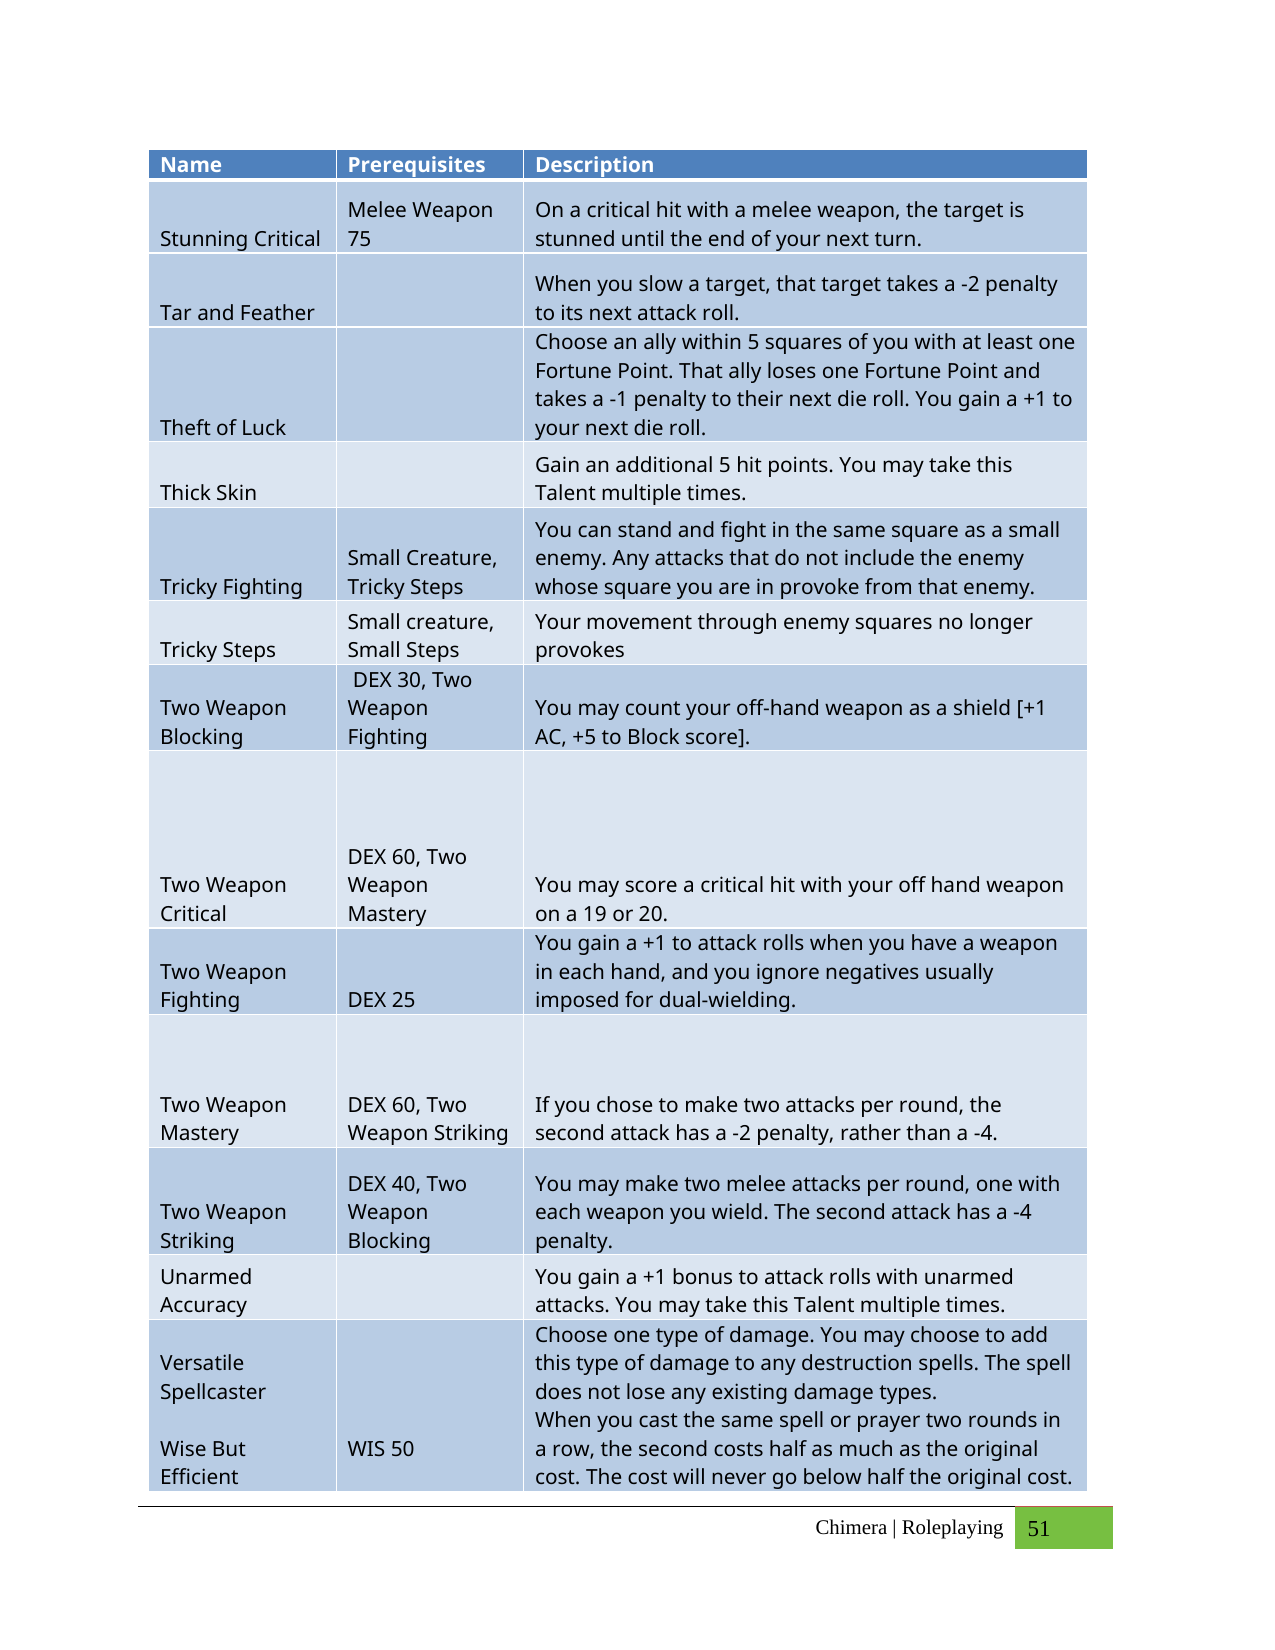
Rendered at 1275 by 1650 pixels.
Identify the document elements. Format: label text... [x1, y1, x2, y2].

table_cell DEX 25 [337, 929, 523, 1014]
table_cell You may count your off-hand weapon as a shield [+1 AC, +5 to Block score]. [524, 665, 1087, 750]
table_cell Theft of Luck [149, 328, 336, 441]
table_cell [337, 1255, 523, 1319]
table_cell Two Weapon Striking [149, 1148, 336, 1254]
table_cell Two Weapon Critical [149, 751, 336, 927]
table_cell On a critical hit with a melee weapon, the target is stunned until the end of your next turn. [524, 182, 1087, 252]
table_cell Wise But Efficient [149, 1405, 336, 1491]
table_cell Choose an ally within 5 squares of you with at least one Fortune Point. That ally loses one Fortune Point and takes a -1 penalty to their next die roll. You gain a +1 to your next die roll. [524, 328, 1087, 441]
table_cell Stunning Critical [149, 182, 336, 252]
table_cell Two Weapon Fighting [149, 929, 336, 1014]
table_cell Thick Skin [149, 442, 336, 507]
table_cell DEX 60, Two Weapon Striking [337, 1015, 523, 1147]
table_cell If you chose to make two attacks per round, the second attack has a -2 penalty, rather than a -4. [524, 1015, 1087, 1147]
table_header Prerequisites [337, 150, 523, 178]
table_cell Versatile Spellcaster [149, 1320, 336, 1405]
table_cell DEX 60, Two Weapon Mastery [337, 751, 523, 927]
table_cell Your movement through enemy squares no longer provokes [524, 601, 1087, 664]
table_cell You can stand and fight in the same square as a small enemy. Any attacks that do not include the enemy whose square you are in provoke from that enemy. [524, 508, 1087, 600]
table_cell Tricky Fighting [149, 508, 336, 600]
table_cell You gain a +1 to attack rolls when you have a weapon in each hand, and you ignore negatives usually imposed for dual-wielding. [524, 929, 1087, 1014]
table_cell WIS 50 [337, 1405, 523, 1491]
table_cell [337, 254, 523, 326]
table_cell Small creature, Small Steps [337, 601, 523, 664]
table_cell Gain an additional 5 hit points. You may take this Talent multiple times. [524, 442, 1087, 507]
table_cell You gain a +1 bonus to attack rolls with unarmed attacks. You may take this Talent multiple times. [524, 1255, 1087, 1319]
table_cell [337, 328, 523, 441]
table_header Name [149, 150, 336, 178]
table_cell Small Creature, Tricky Steps [337, 508, 523, 600]
table_cell Two Weapon Mastery [149, 1015, 336, 1147]
table_cell Melee Weapon 75 [337, 182, 523, 252]
table_cell Choose one type of damage. You may choose to add this type of damage to any destruction spells. The spell does not lose any existing damage types. [524, 1320, 1087, 1405]
table_cell Tar and Feather [149, 254, 336, 326]
table_cell When you slow a target, that target takes a -2 penalty to its next attack roll. [524, 254, 1087, 326]
table_cell You may make two melee attacks per round, one with each weapon you wield. The second attack has a -4 penalty. [524, 1148, 1087, 1254]
table_cell Tricky Steps [149, 601, 336, 664]
table_cell When you cast the same spell or prayer two rounds in a row, the second costs half as much as the original cost. The cost will never go below half the original cost. [524, 1405, 1087, 1491]
table_cell Unarmed Accuracy [149, 1255, 336, 1319]
table_cell DEX 40, Two Weapon Blocking [337, 1148, 523, 1254]
table_header Description [524, 150, 1087, 178]
table_cell DEX 30, Two Weapon Fighting [337, 665, 523, 750]
table_cell You may score a critical hit with your off hand weapon on a 19 or 20. [524, 751, 1087, 927]
table_cell Two Weapon Blocking [149, 665, 336, 750]
table_cell [337, 1320, 523, 1405]
table_cell [337, 442, 523, 507]
